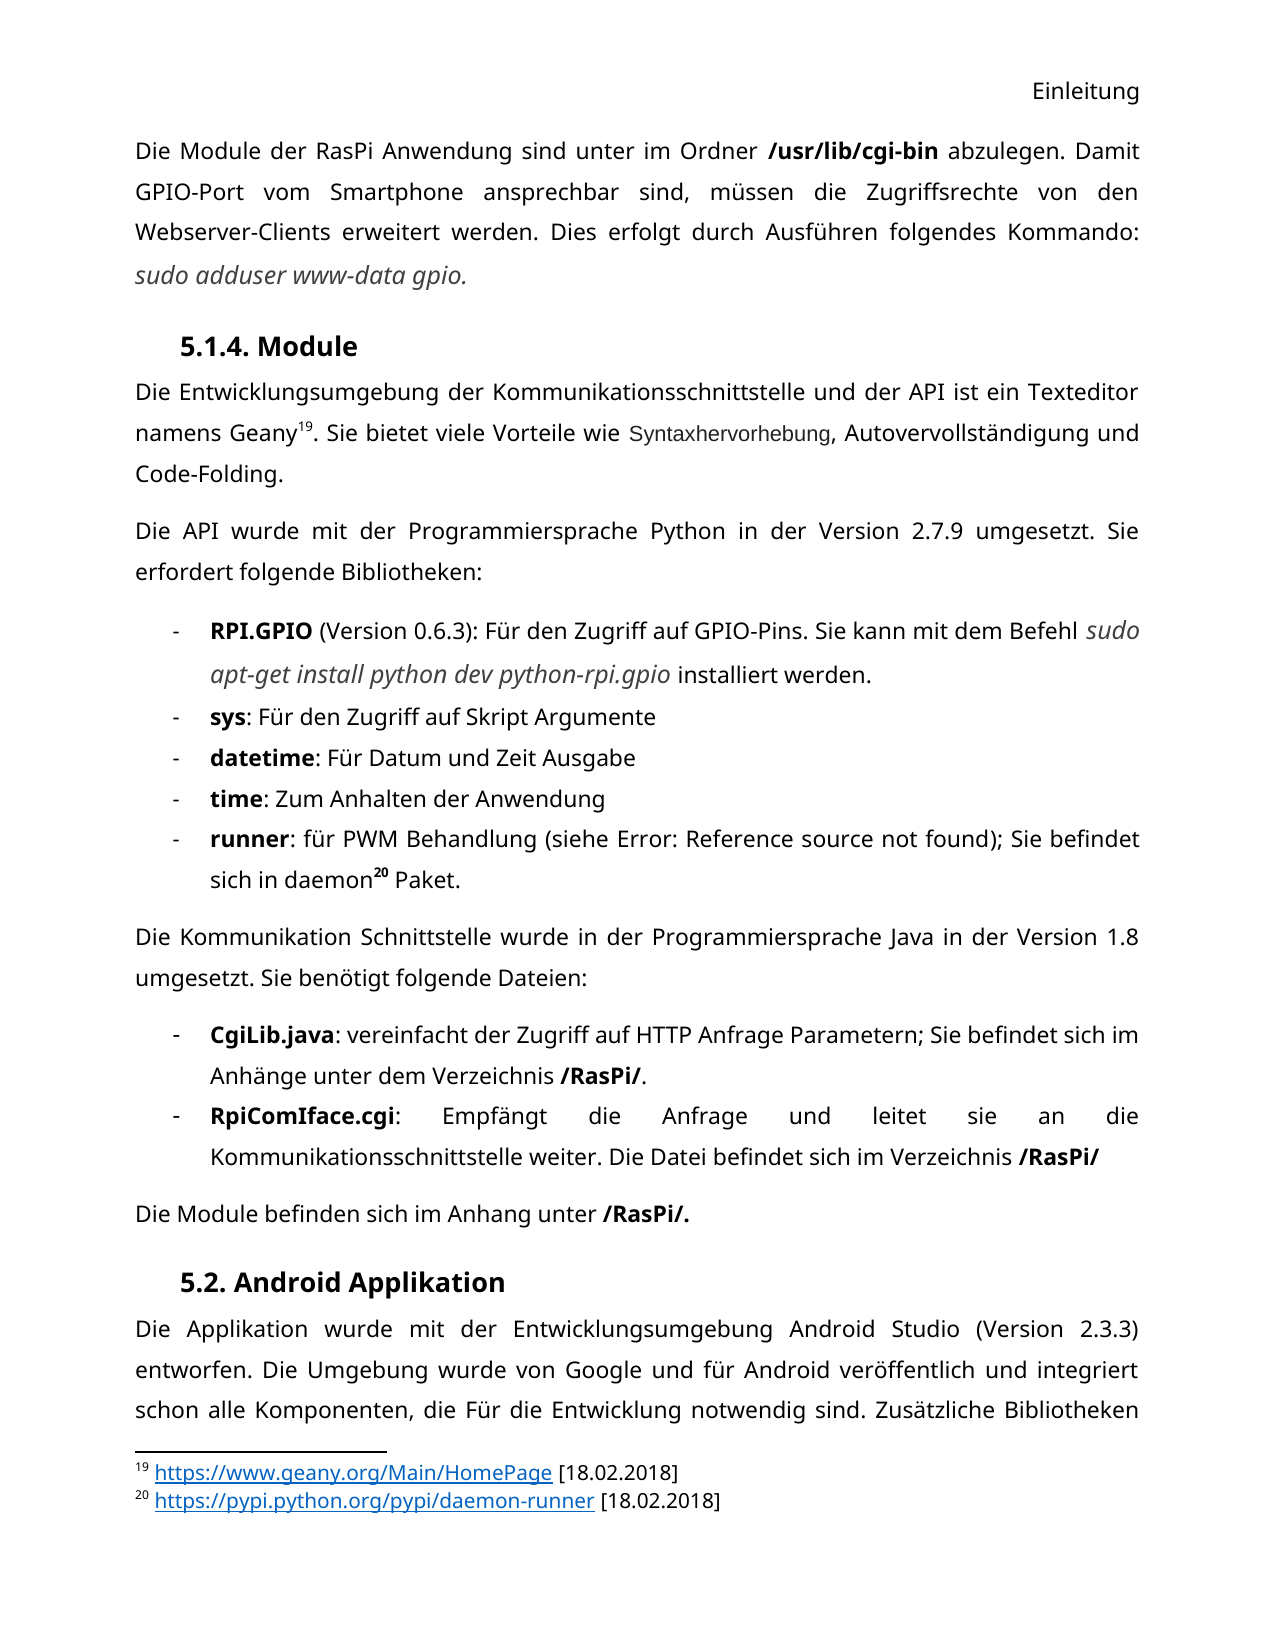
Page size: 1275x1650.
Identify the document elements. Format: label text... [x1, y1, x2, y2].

list datetime: Für Datum und Zeit Ausgabe [172, 742, 1140, 773]
text Die Entwicklungsumgebung der Kommunikationsschnittstelle und der API ist ein Texteditor namens Geany. Sie bietet viele Vorteile wie Syntaxhervorhebung, Autovervollständigung und Code-Folding. [135, 376, 1140, 489]
subtitle Module [180, 327, 1140, 364]
subtitle Android Applikation [180, 1264, 1140, 1301]
text Die Module befinden sich im Anhang unter /RasPi/. [135, 1198, 1140, 1229]
text Die Module der RasPi Anwendung sind unter im Ordner /usr/lib/cgi-bin abzulegen. Damit GPIO-Port vom Smartphone ansprechbar sind, müssen die Zugriffsrechte von den Webserver-Clients erweitert werden. Dies erfolgt durch Ausführen folgendes Kommando: sudo adduser www-data gpio. [135, 135, 1140, 292]
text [135, 1313, 1140, 1426]
text Die Kommunikation Schnittstelle wurde in der Programmiersprache Java in der Version 1.8 umgesetzt. Sie benötigt folgende Dateien: [135, 921, 1140, 993]
list RPI.GPIO (Version 0.6.3): Für den Zugriff auf GPIO-Pins. Sie kann mit dem Befehl sudo apt-get install python dev python-rpi.gpio installiert werden. [172, 613, 1140, 691]
list RpiComIface.cgi: Empfängt die Anfrage und leitet sie an die Kommunikationsschnittstelle weiter. Die Datei befindet sich im Verzeichnis /RasPi/ [172, 1100, 1140, 1172]
list time: Zum Anhalten der Anwendung [172, 783, 1140, 814]
list CgiLib.java: vereinfacht der Zugriff auf HTTP Anfrage Parametern; Sie befindet sich im Anhänge unter dem Verzeichnis /RasPi/. [172, 1019, 1140, 1091]
text Die API wurde mit der Programmiersprache Python in der Version 2.7.9 umgesetzt. Sie erfordert folgende Bibliotheken: [135, 515, 1140, 587]
list sys: Für den Zugriff auf Skript Argumente [172, 701, 1140, 733]
